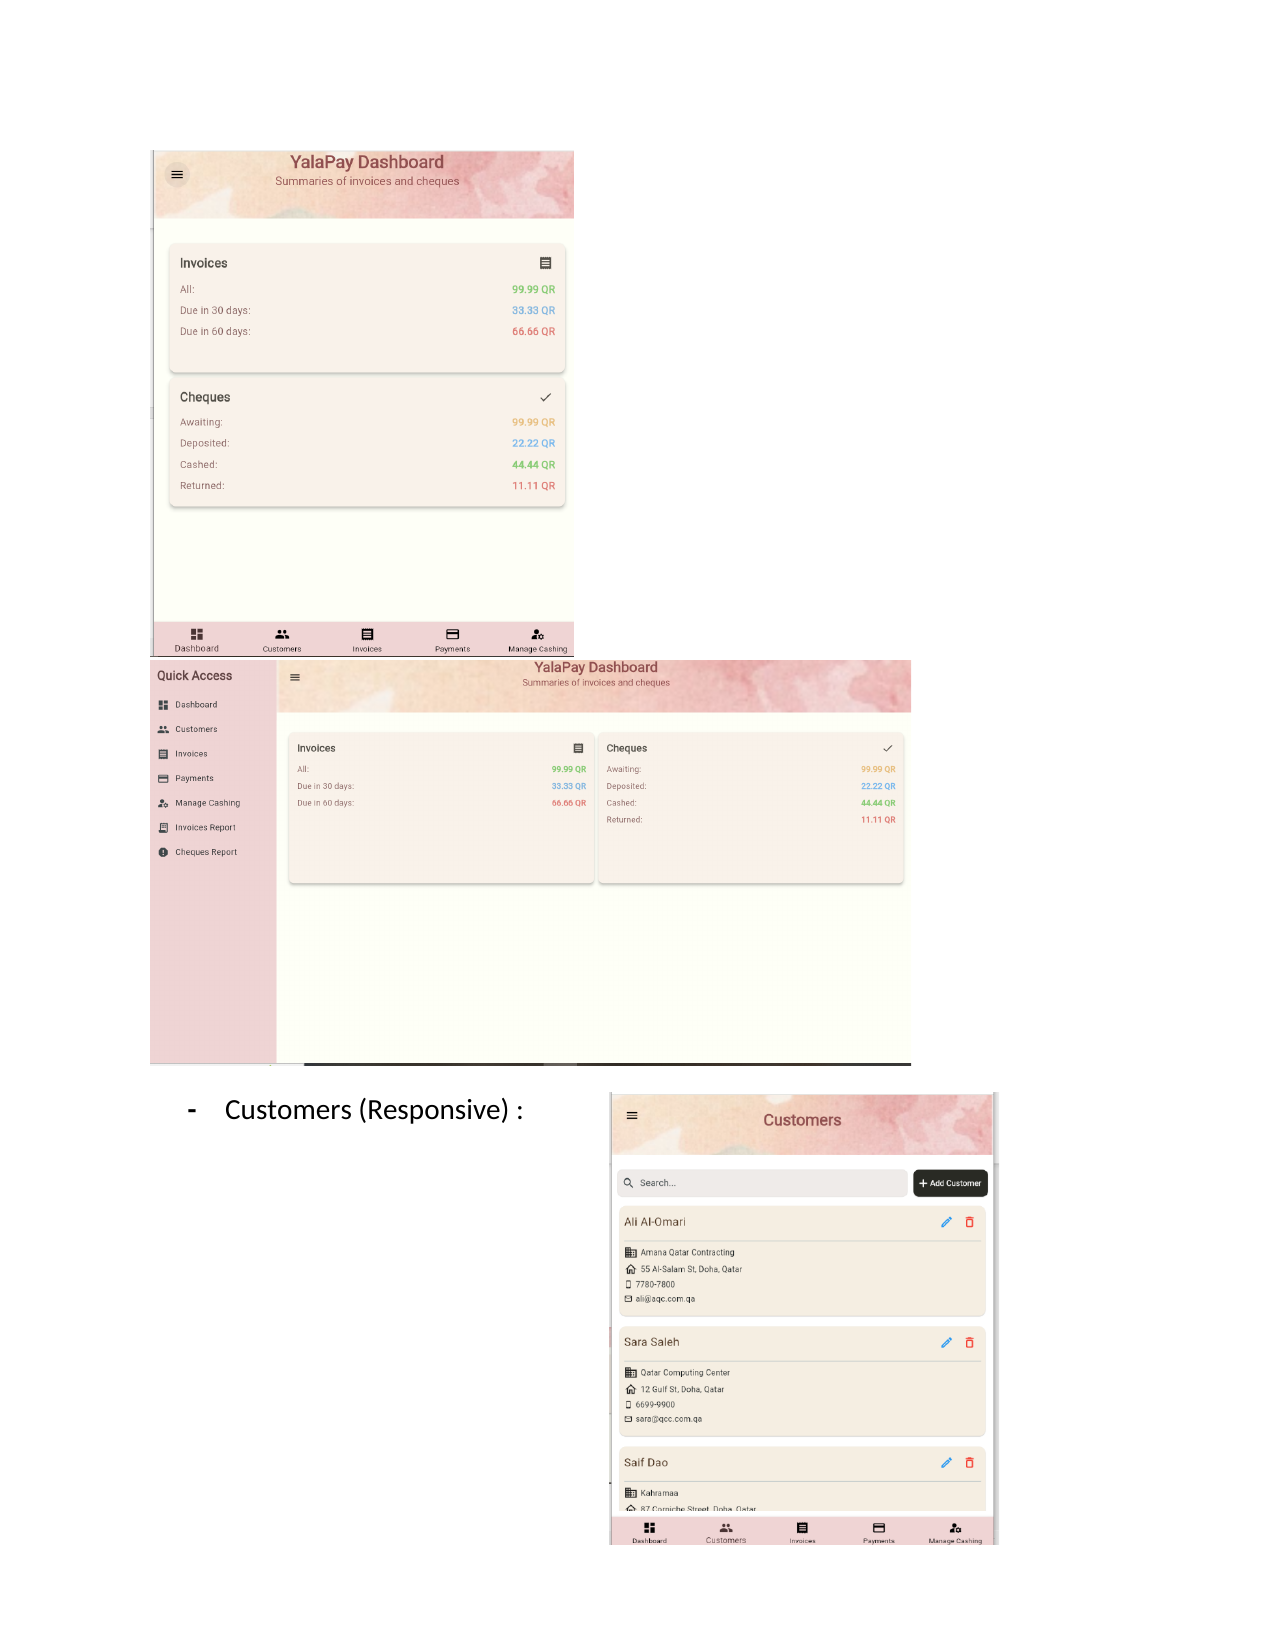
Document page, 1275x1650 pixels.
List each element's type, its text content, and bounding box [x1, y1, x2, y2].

list Customers (Responsive) : [187, 1091, 1125, 1127]
picture [150, 660, 912, 1066]
picture [150, 150, 574, 657]
picture [609, 1092, 1000, 1545]
